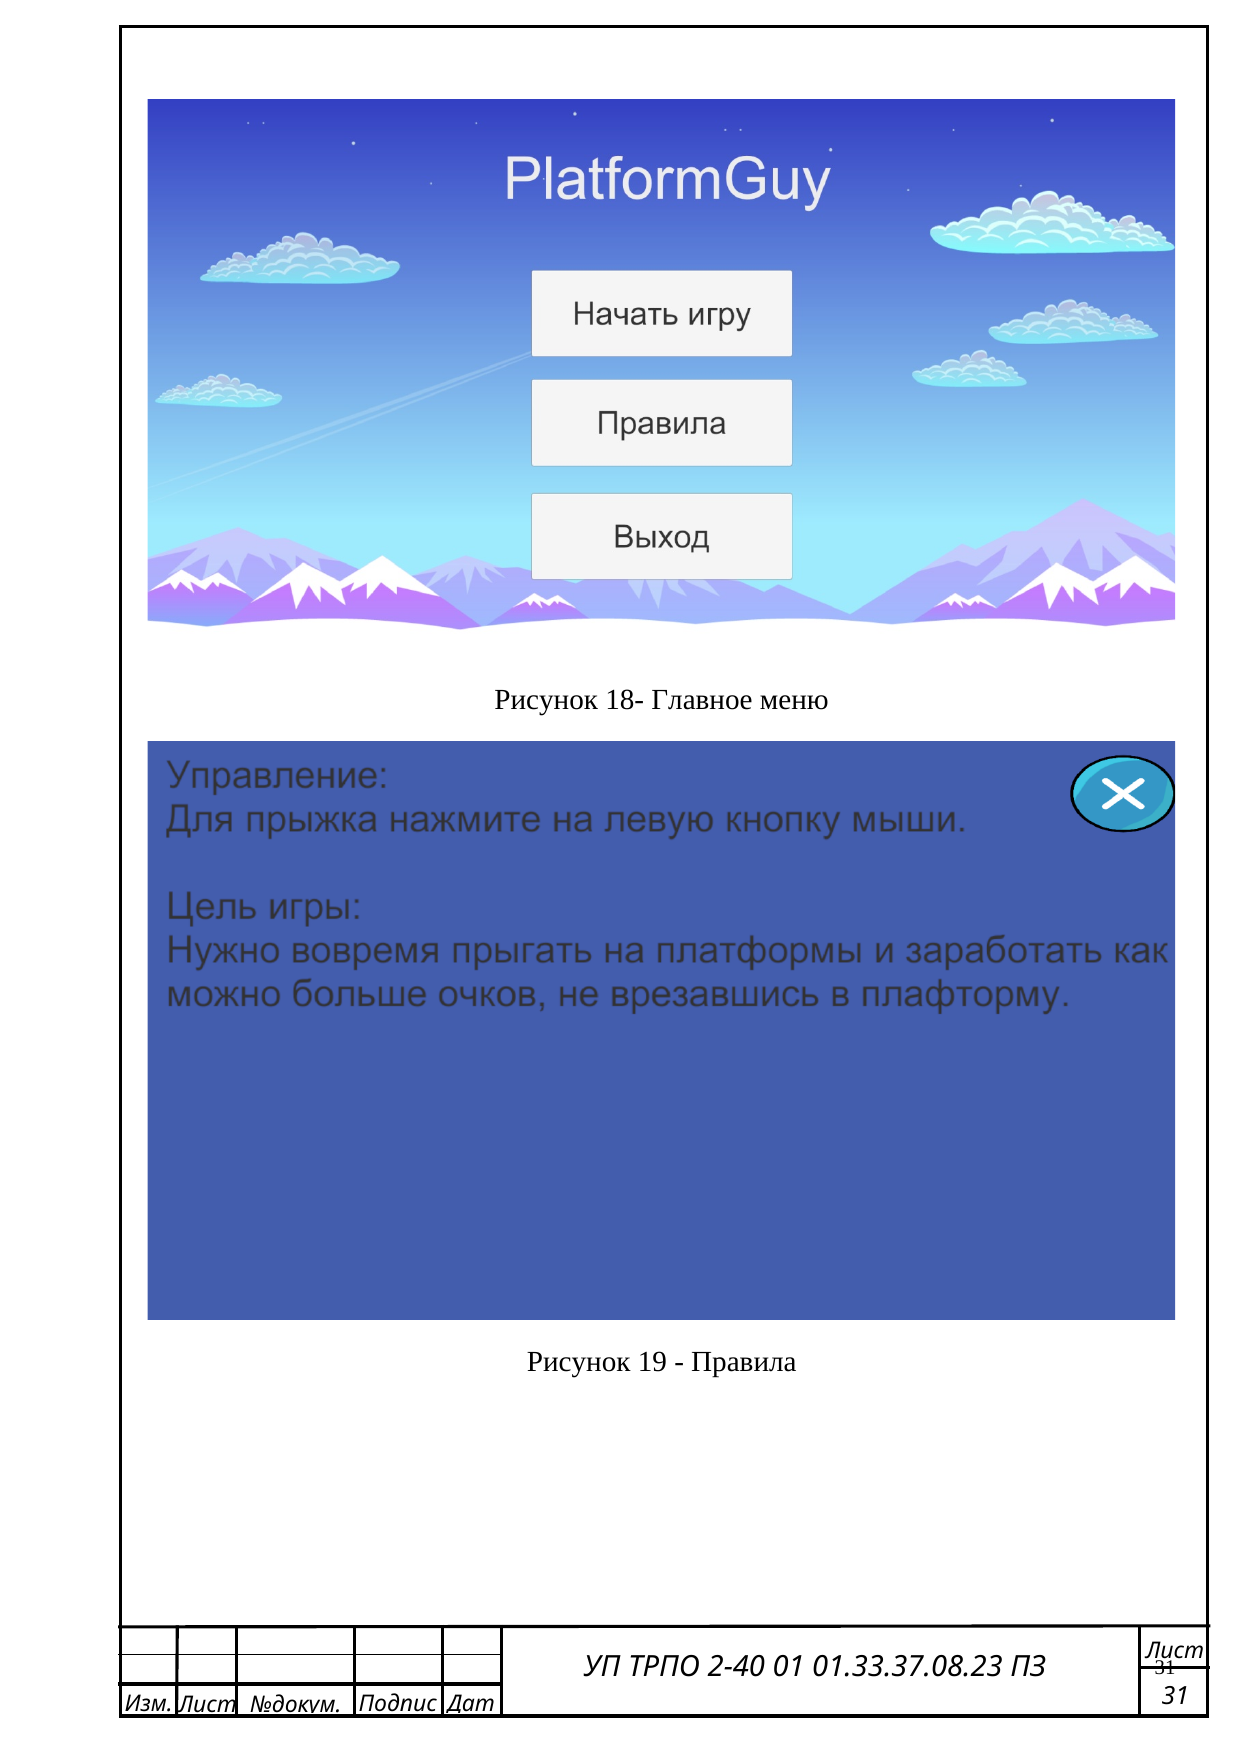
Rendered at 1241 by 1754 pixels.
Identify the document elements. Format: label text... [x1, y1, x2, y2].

text Рисунок 19 - Правила [148, 1344, 1175, 1378]
text Рисунок 18- Главное меню [148, 677, 1175, 716]
picture [147, 99, 1176, 677]
picture [147, 741, 1176, 1320]
